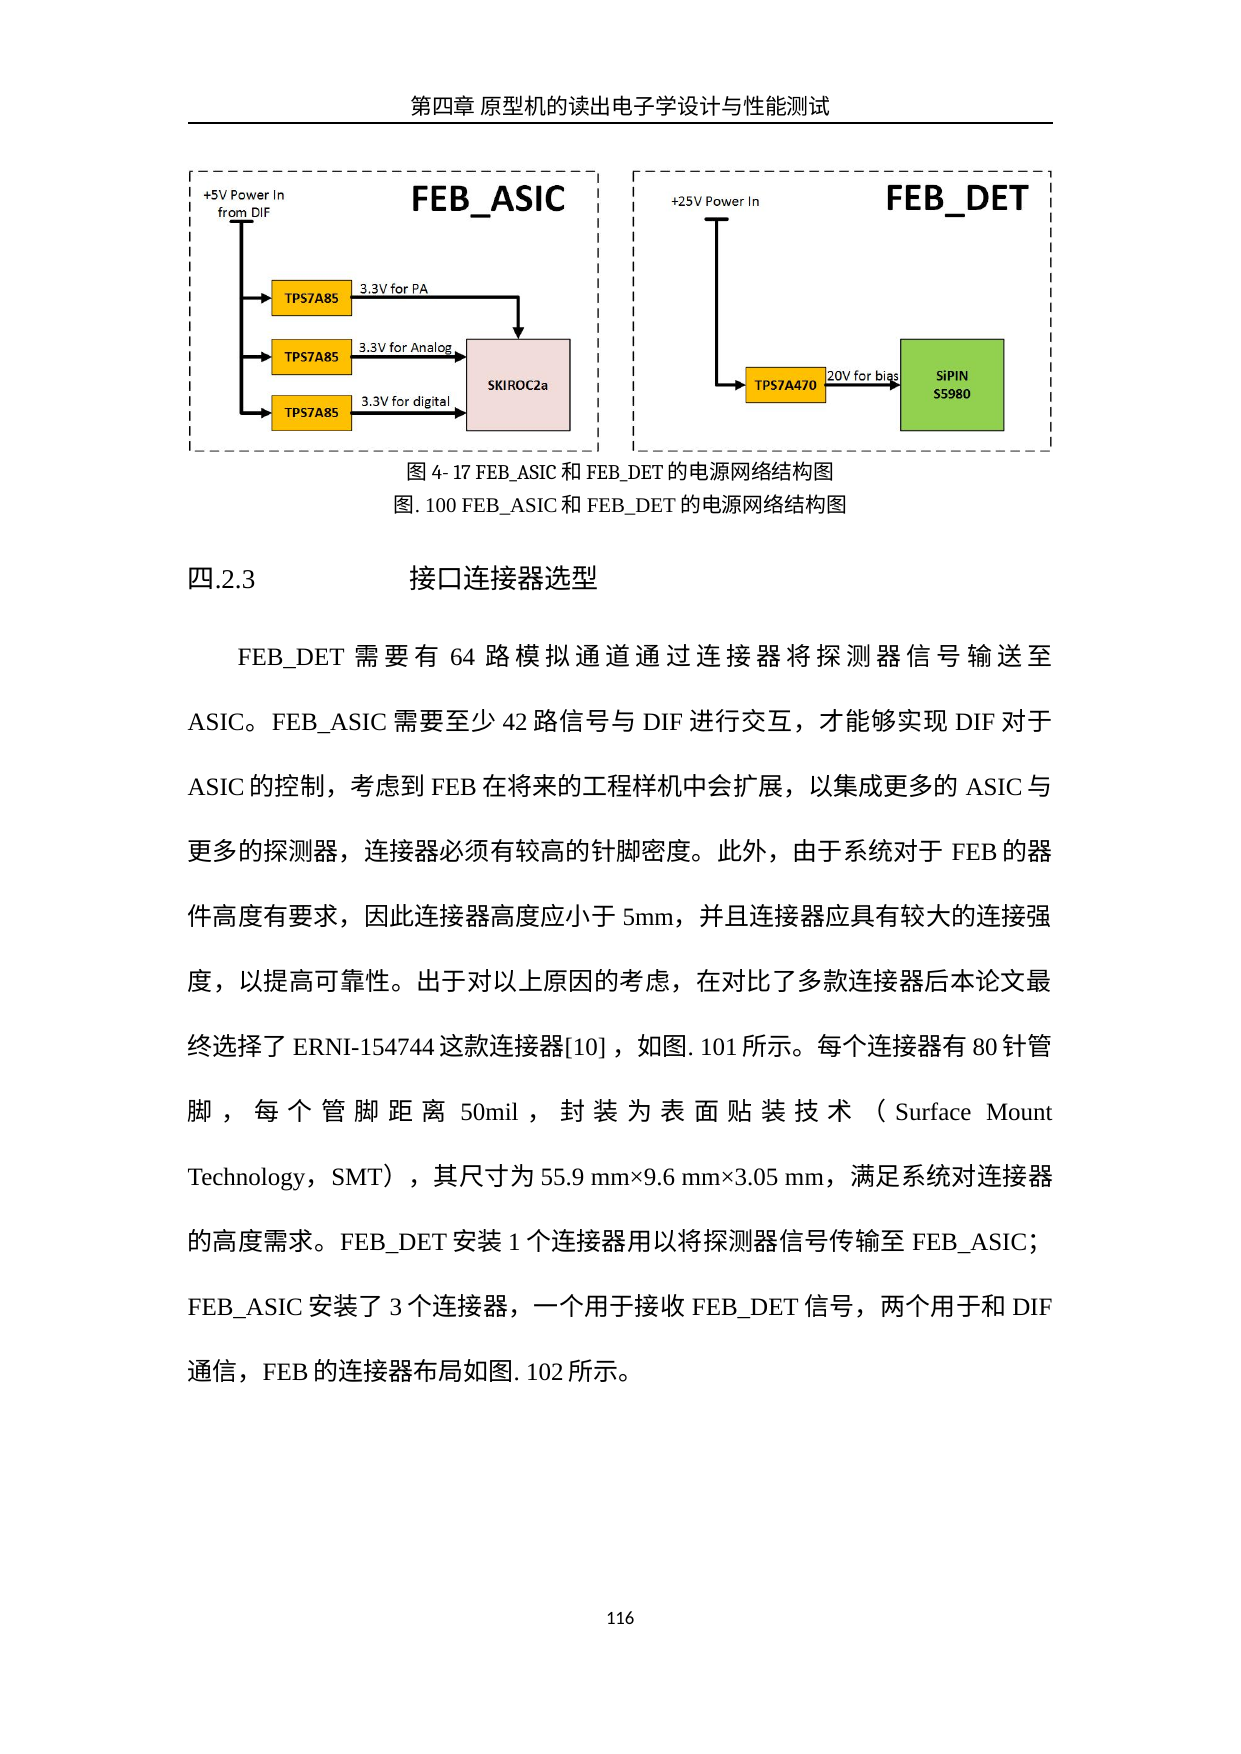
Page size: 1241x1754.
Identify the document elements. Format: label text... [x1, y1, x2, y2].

text FEB_DET需要有64路模拟通道通过连接器将探测器信号输送至ASIC。FEB_ASIC需要至少42路信号与DIF进行交互，才能够实现DIF对于ASIC的控制，考虑到FEB在将来的工程样机中会扩展，以集成更多的ASIC与更多的探测器，连接器必须有较高的针脚密度。此外，由于系统对于FEB的器件高度有要求，因此连接器高度应小于5mm，并且连接器应具有较大的连接强度，以提高可靠性。出于对以上原因的考虑，在对比了多款连接器后本论文最终选择了ERNI-154744这款连接器[10] ，如图. 100所示。每个连接器有80针管脚，每个管脚距离50mil，封装为表面贴装技术（Surface Mount Technology，SMT），其尺寸为55.9 mm×9.6 mm×3.05 mm，满足系统对连接器的高度需求。FEB_DET安装1个连接器用以将探测器信号传输至FEB_ASIC；FEB_ASIC安装了3个连接器，一个用于接收FEB_DET信号，两个用于和DIF通信，FEB的连接器布局如图. 101所示。 [187, 622, 1053, 1402]
text 图 4- 17 FEB_ASIC和FEB_DET的电源网络结构图 [187, 454, 1053, 487]
text 图. 100 FEB_ASIC和FEB_DET的电源网络结构图 [187, 487, 1053, 519]
subtitle 接口连接器选型 [187, 544, 1053, 609]
picture [187, 162, 1053, 452]
